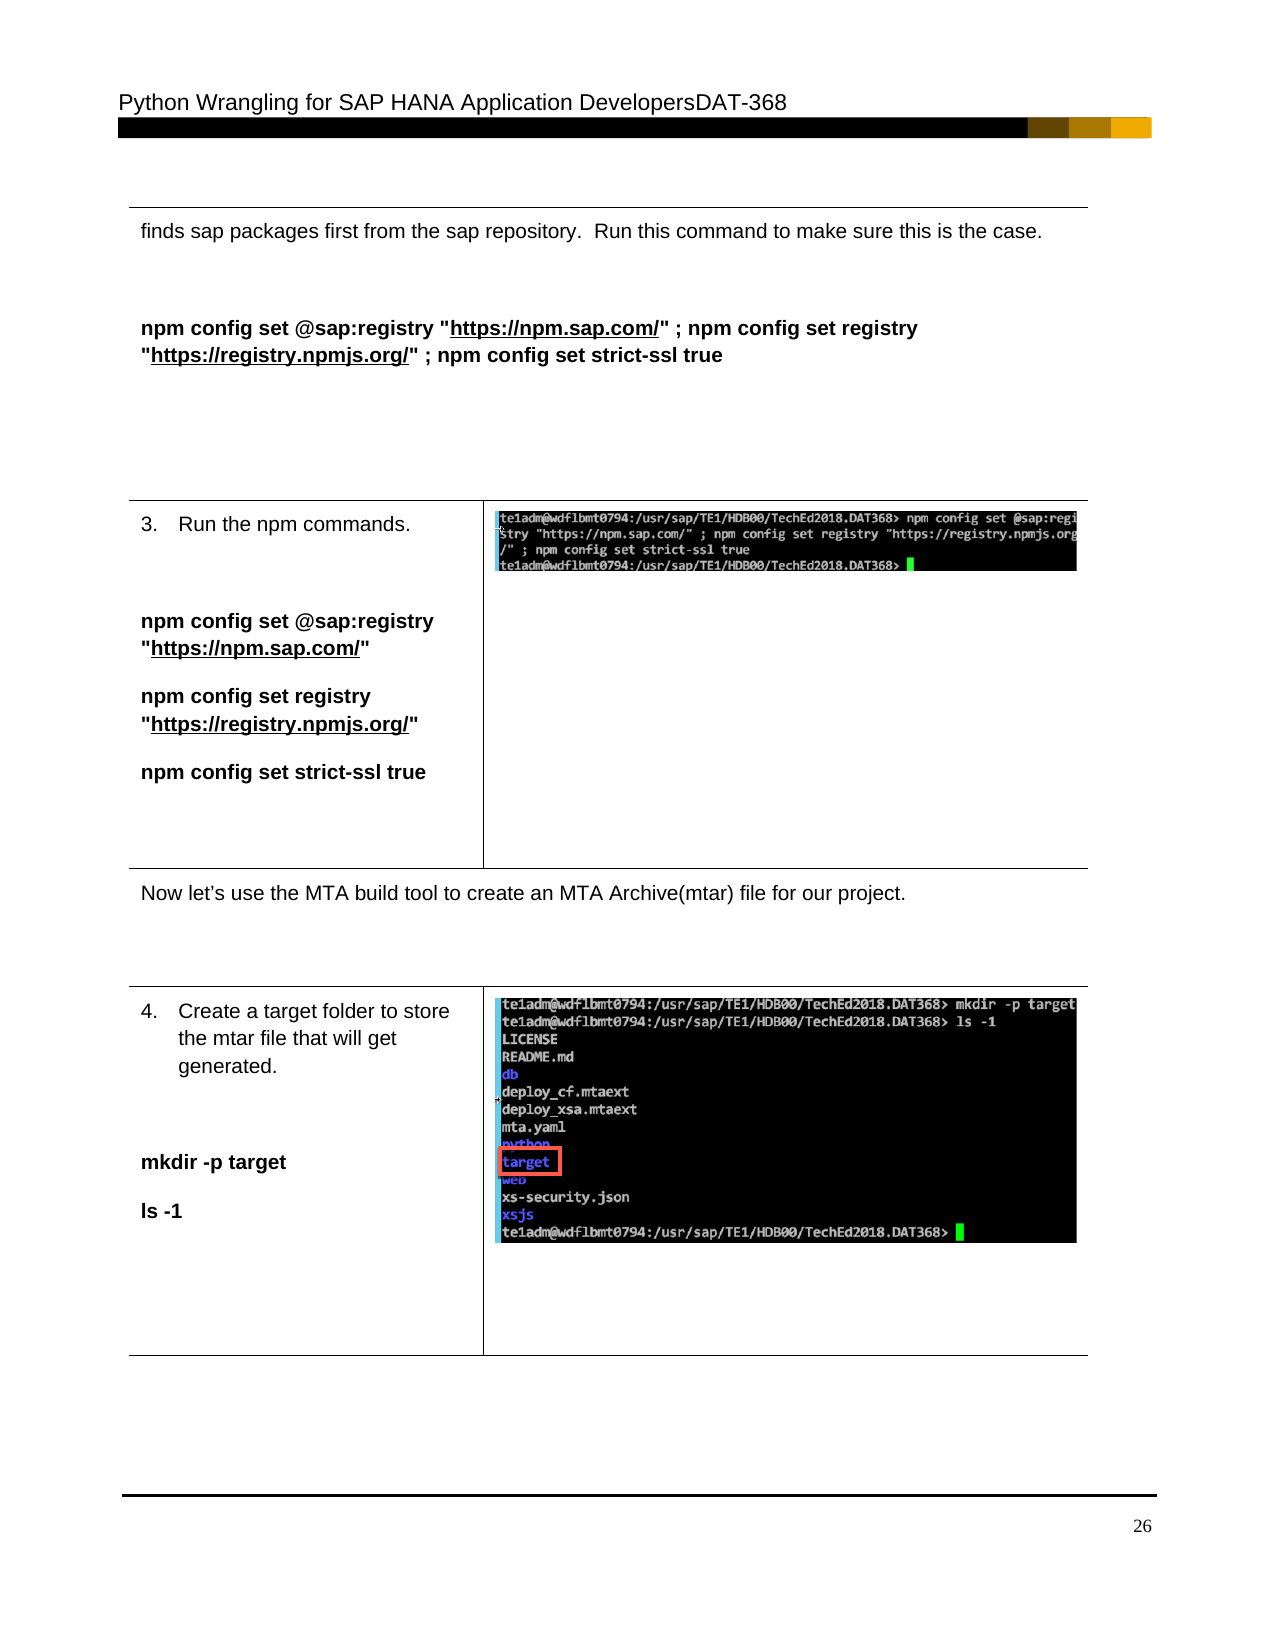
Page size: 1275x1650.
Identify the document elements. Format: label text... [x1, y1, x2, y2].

picture [495, 511, 1077, 571]
table_cell Run the npm commands. npm config set @sap:registry "https://npm.sap.com/" npm config set registry "https://registry.npmjs.org/" npm config set strict-ssl true [129, 501, 483, 868]
table_cell [484, 501, 1088, 868]
picture [495, 998, 1077, 1243]
table_cell Create a target folder to store the mtar file that will get generated. mkdir -p target ls -1 [129, 987, 483, 1355]
table_cell Now let’s use the MTA build tool to create an MTA Archive(mtar) file for our project. [129, 869, 1088, 986]
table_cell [129, 208, 1088, 499]
table_cell [484, 987, 1088, 1355]
